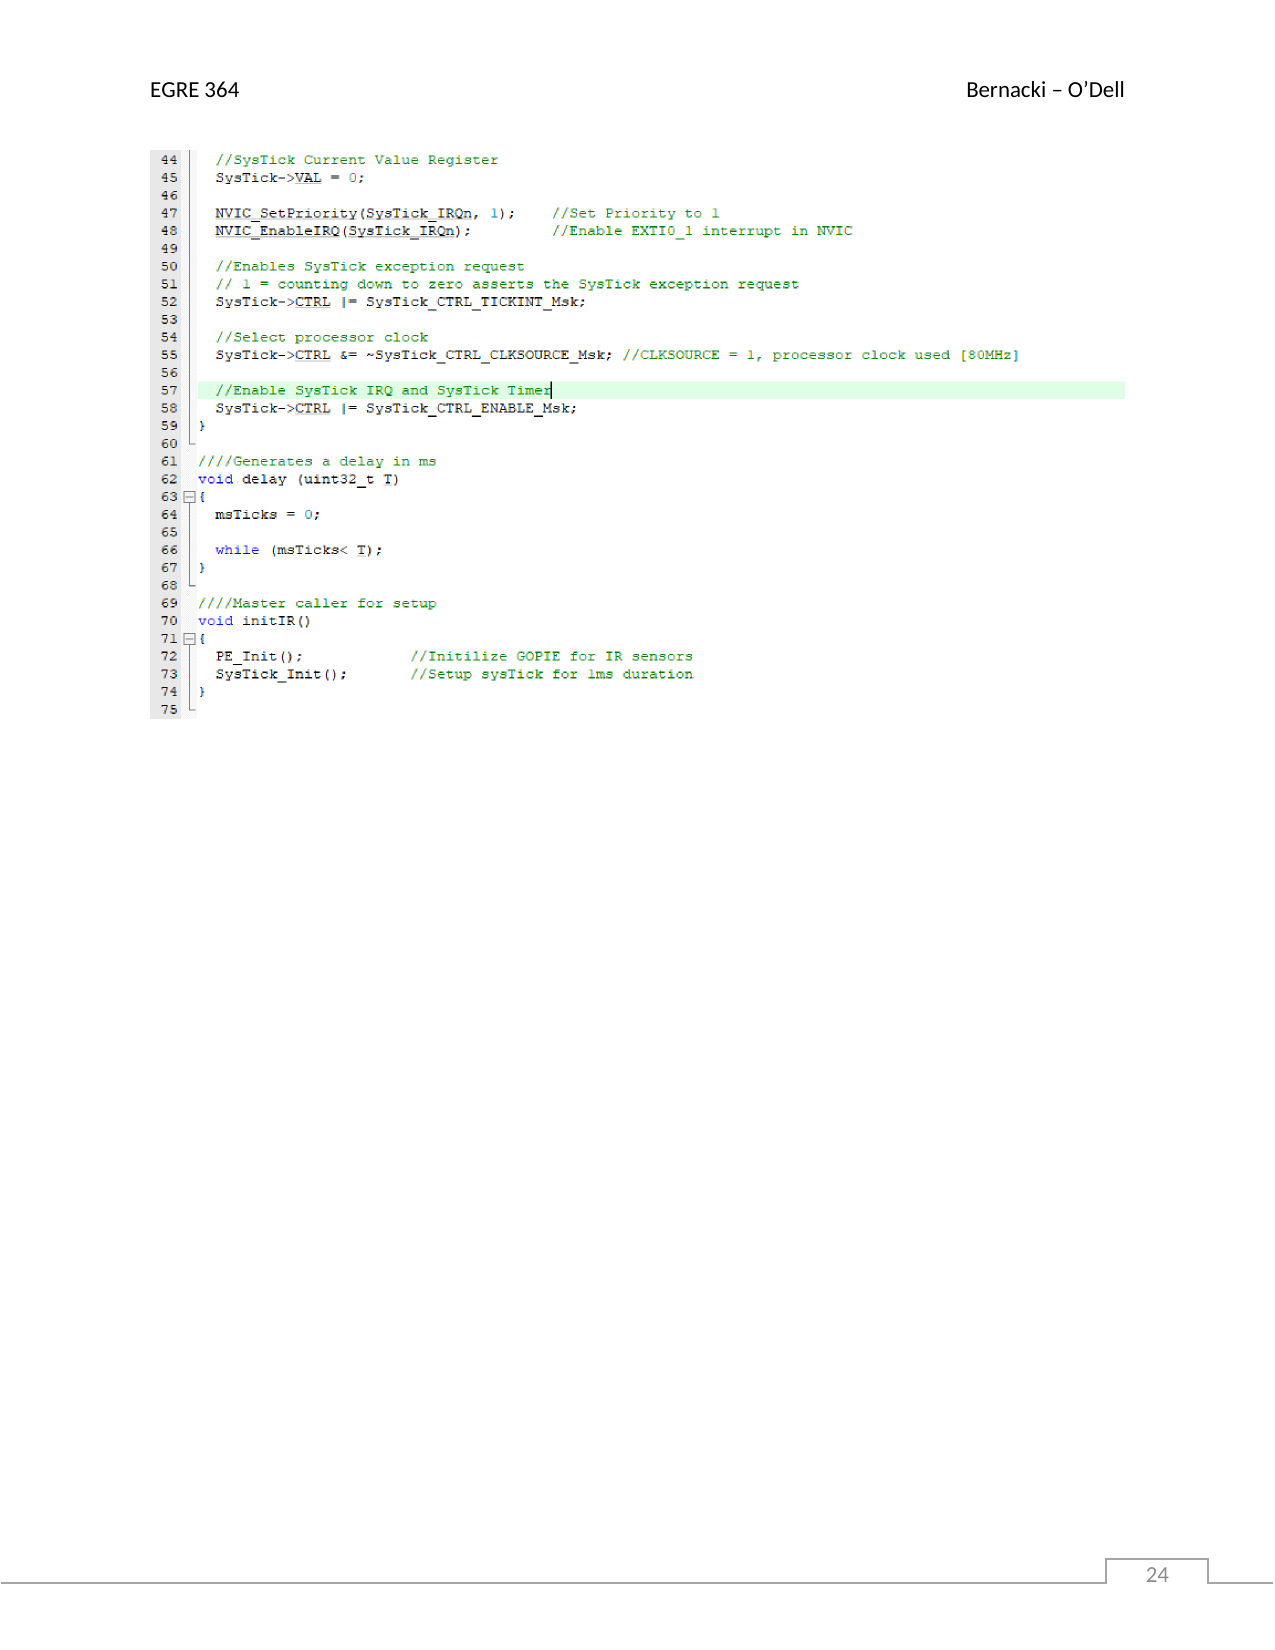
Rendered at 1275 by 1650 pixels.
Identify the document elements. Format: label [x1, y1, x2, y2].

picture [150, 150, 1125, 719]
